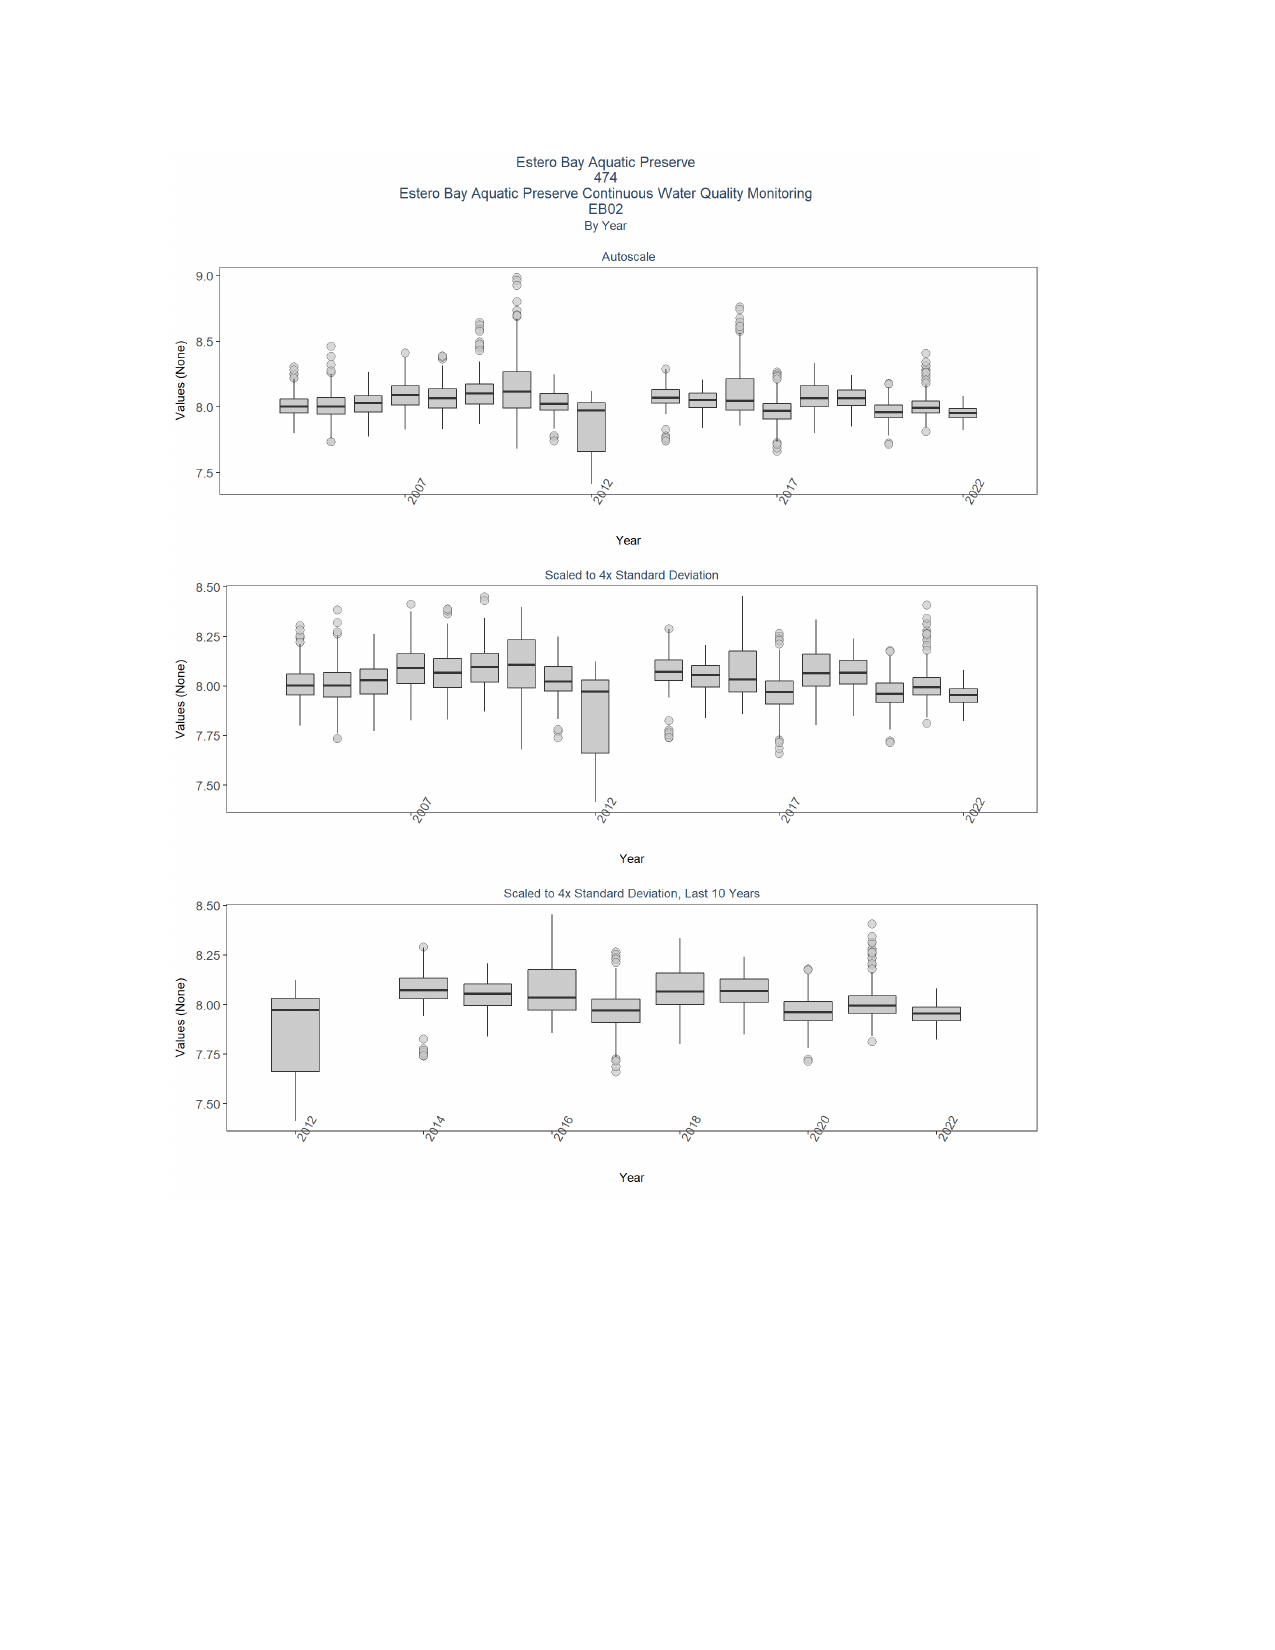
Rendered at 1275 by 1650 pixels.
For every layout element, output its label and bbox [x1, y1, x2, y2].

picture [168, 150, 1044, 1200]
